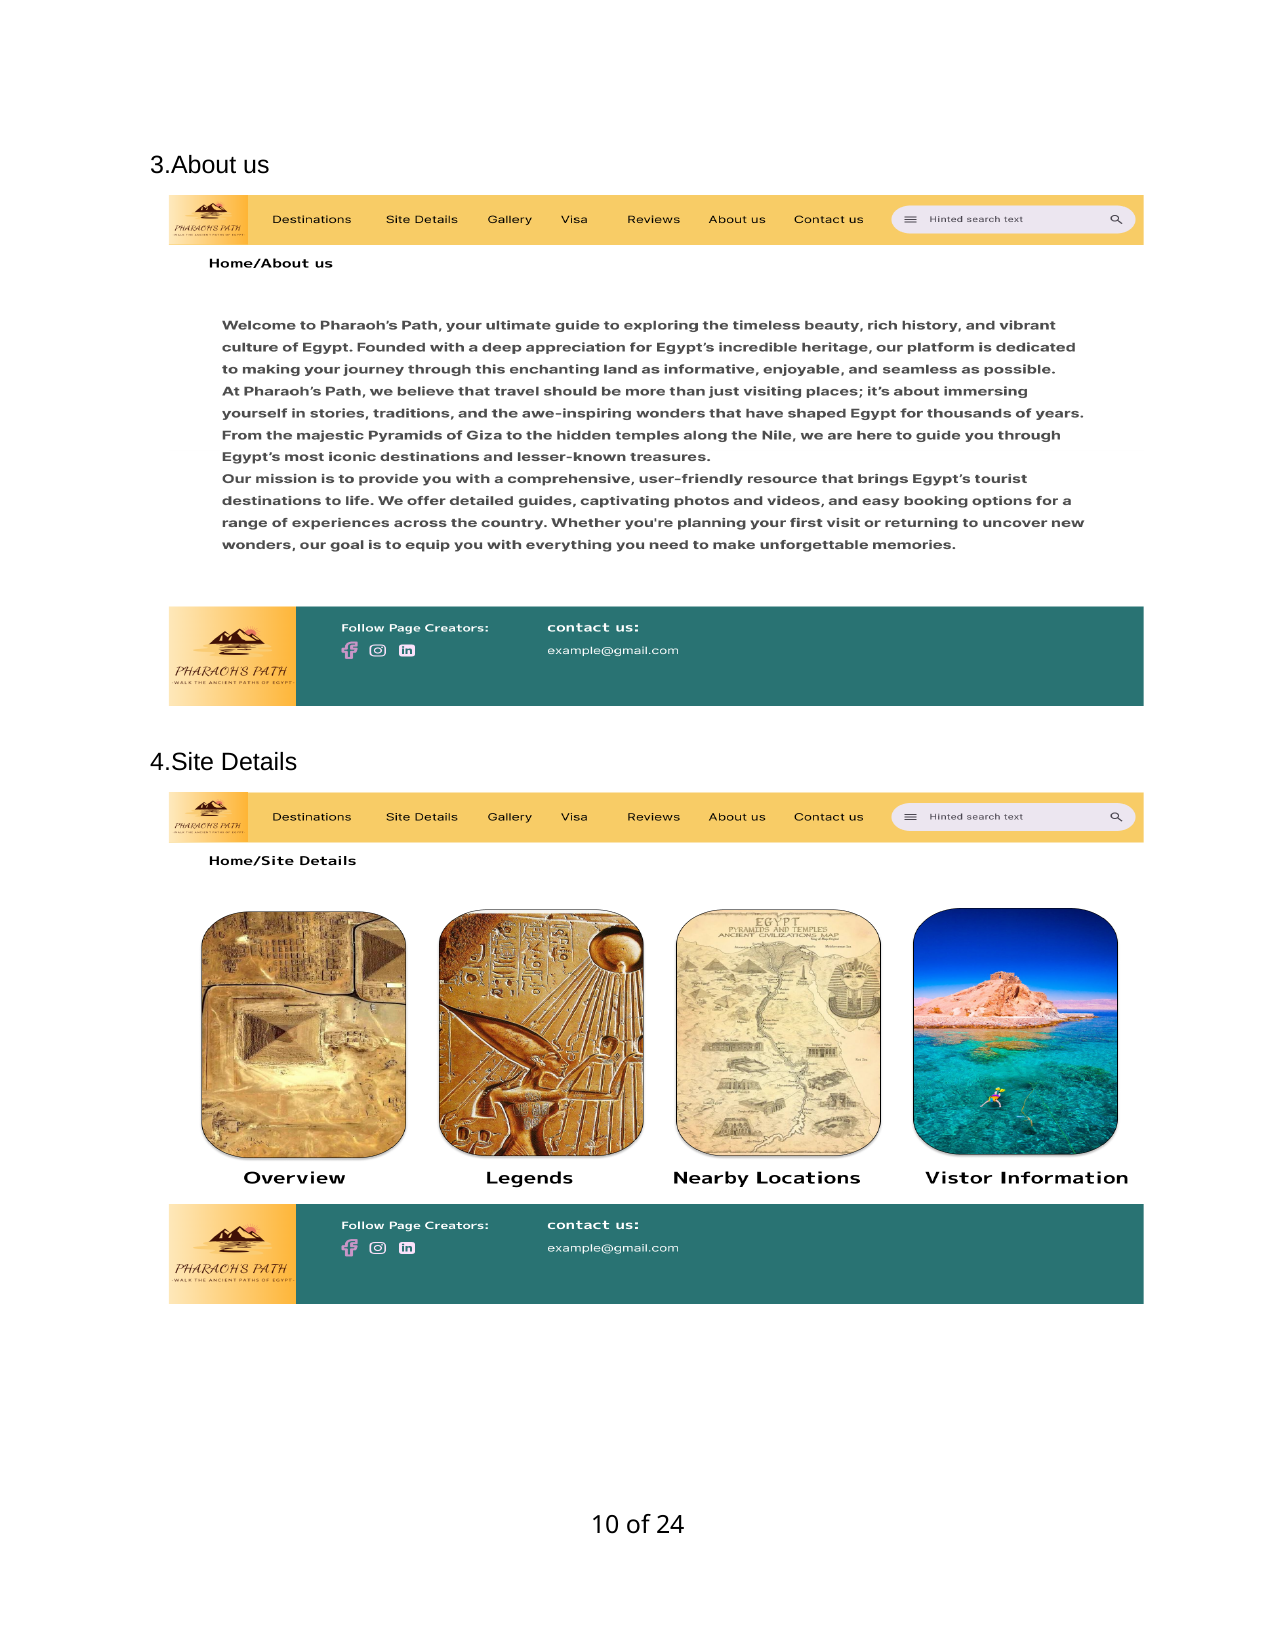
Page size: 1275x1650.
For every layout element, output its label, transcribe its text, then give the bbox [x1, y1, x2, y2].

text 3.About us [150, 150, 1125, 705]
text 4.Site Details [150, 747, 1125, 1304]
